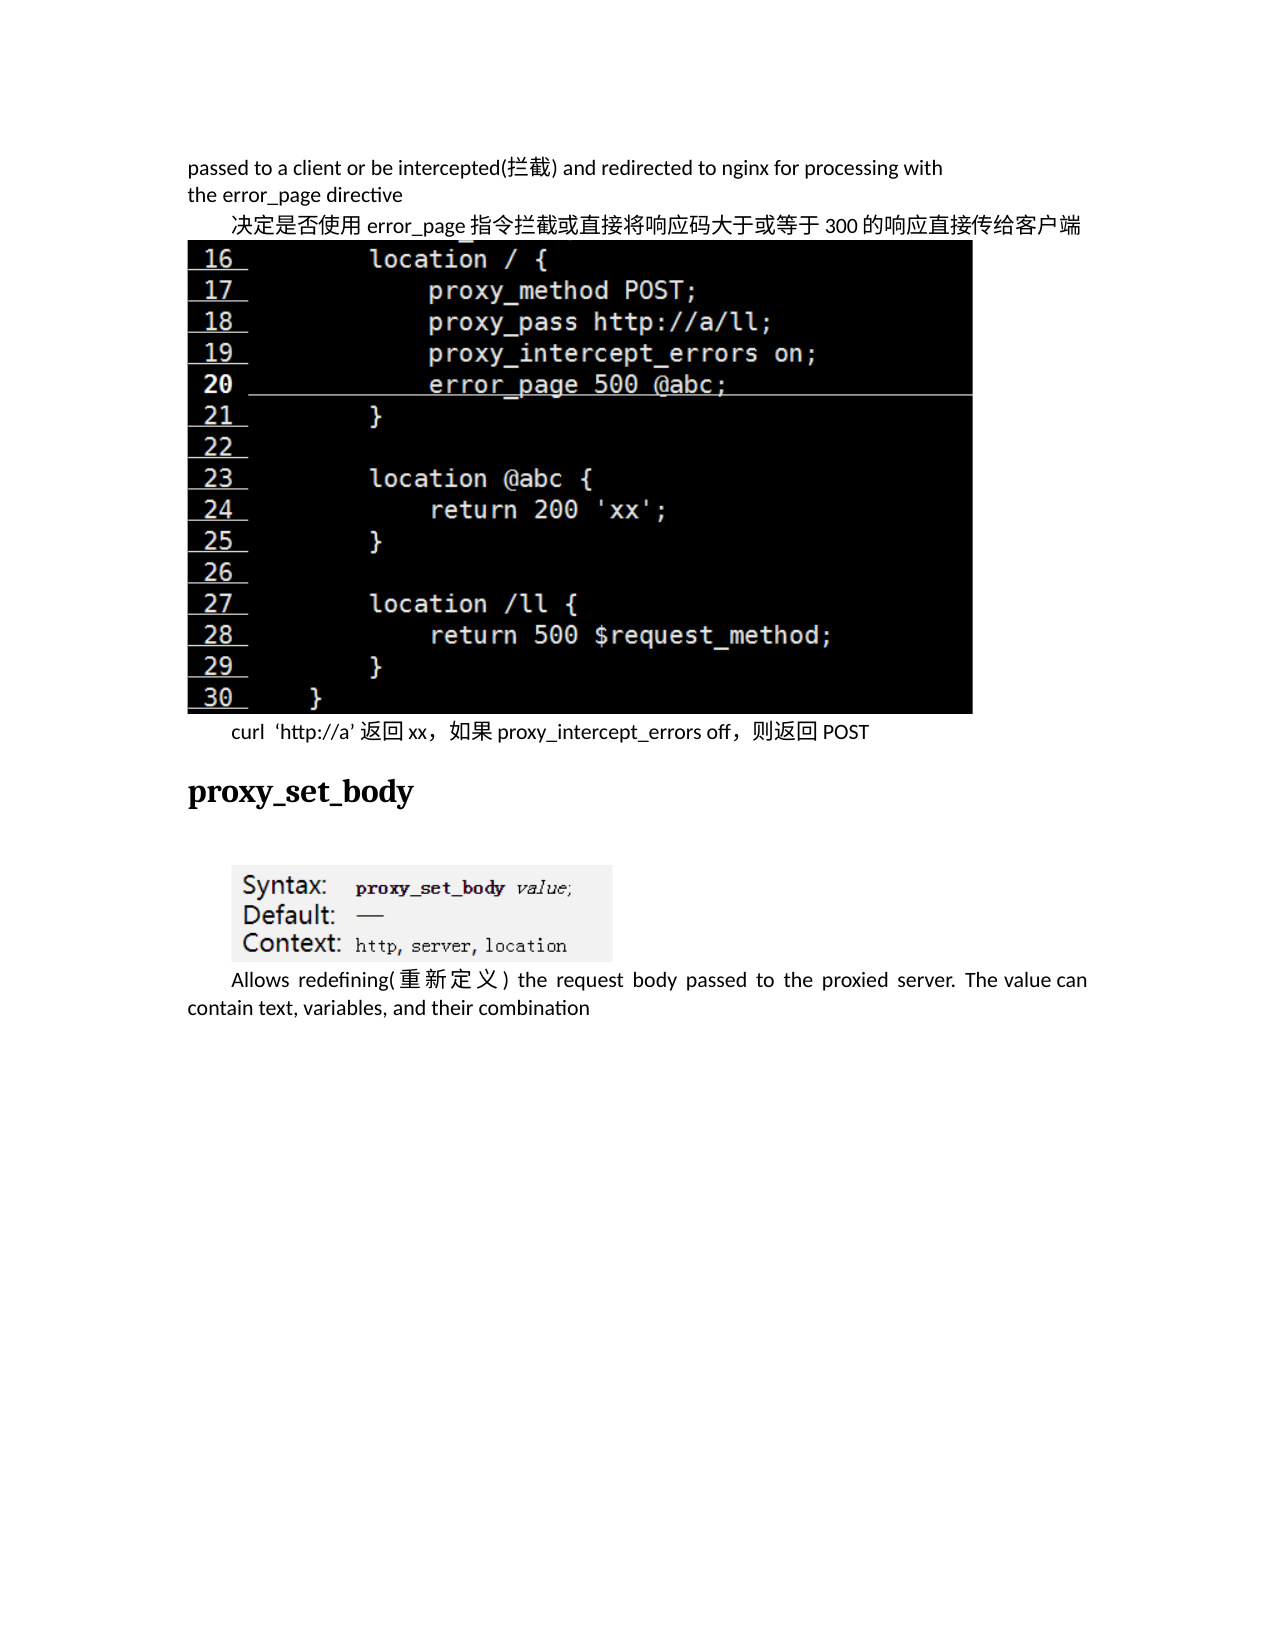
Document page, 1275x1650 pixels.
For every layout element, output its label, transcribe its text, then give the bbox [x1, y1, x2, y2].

text 决定是否使用error_page指令拦截或直接将响应码大于或等于300的响应直接传给客户端 [187, 208, 1087, 240]
picture [231, 865, 613, 962]
picture [187, 240, 973, 714]
subtitle proxy_set_body [187, 772, 1087, 811]
text curl ‘http://a’ 返回xx，如果proxy_intercept_errors off，则返回POST [187, 714, 1087, 745]
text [187, 150, 1087, 208]
text Allows redefining(重新定义) the request body passed to the proxied server. The value can contain text, variables, and their combination [187, 962, 1087, 1020]
